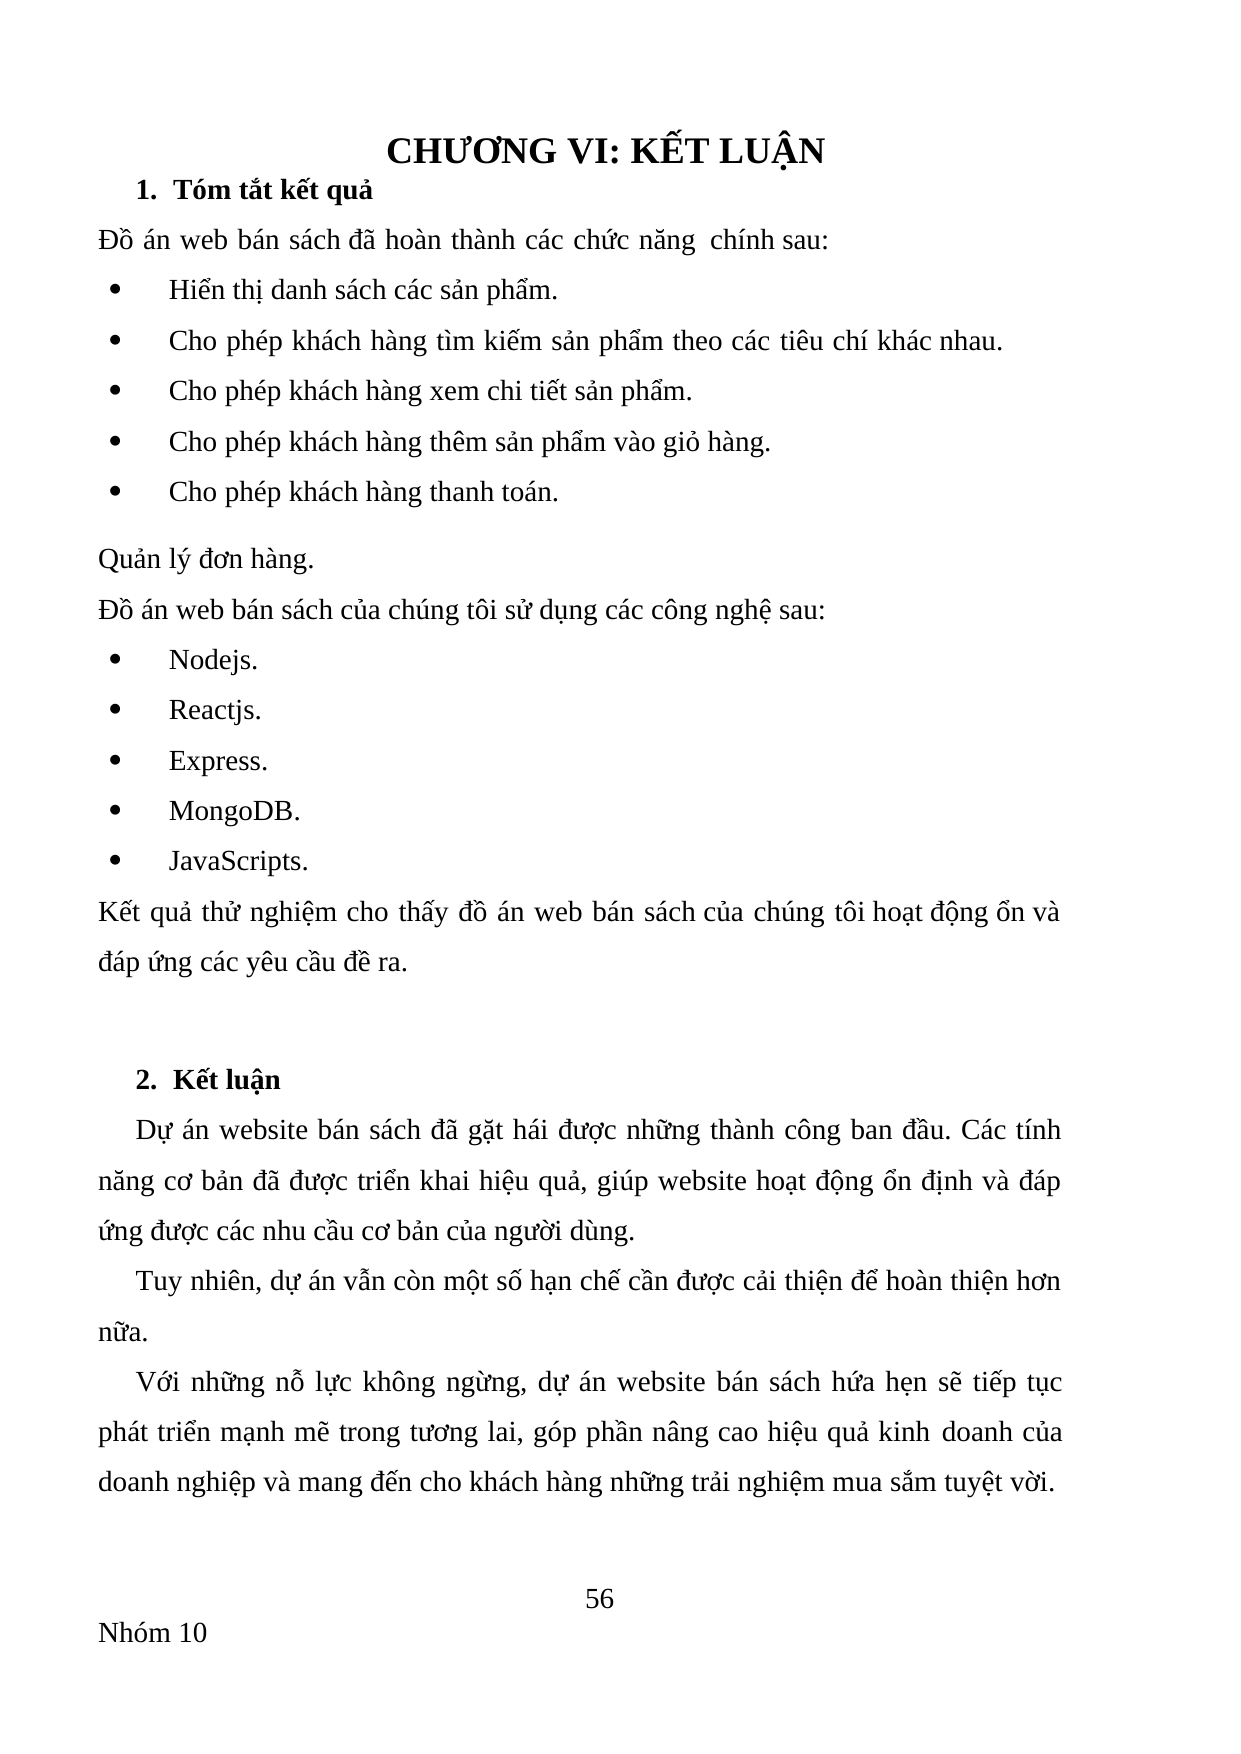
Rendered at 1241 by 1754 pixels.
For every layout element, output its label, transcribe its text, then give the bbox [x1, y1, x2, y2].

text Kết quả thử nghiệm cho thấy đồ án web bán sách của chúng tôi hoạt động ổn và đáp ứng các yêu cầu đề ra. [98, 894, 1063, 978]
subtitle CHƯƠNG VI: KẾT LUẬN [110, 129, 1101, 172]
list Nodejs. [110, 642, 1101, 676]
list MongoDB. [110, 793, 1101, 827]
list Cho phép khách hàng thanh toán. [110, 474, 1062, 508]
text Tuy nhiên, dự án vẫn còn một số hạn chế cần được cải thiện để hoàn thiện hơn nữa. [98, 1263, 1063, 1347]
subtitle Tóm tắt kết quả [135, 172, 1101, 205]
text Đồ án web bán sách đã hoàn thành các chức năng chính sau: [98, 222, 1062, 256]
text Đồ án web bán sách của chúng tôi sử dụng các công nghệ sau: [98, 592, 1101, 625]
text Dự án website bán sách đã gặt hái được những thành công ban đầu. Các tính năng cơ bản đã được triển khai hiệu quả, giúp website hoạt động ổn định và đáp ứng được các nhu cầu cơ bản của người dùng. [98, 1112, 1063, 1247]
list JavaScripts. [110, 843, 1101, 877]
list Reactjs. [110, 692, 1101, 726]
text Quản lý đơn hàng. [98, 541, 1101, 575]
list Express. [110, 743, 1101, 776]
text Với những nỗ lực không ngừng, dự án website bán sách hứa hẹn sẽ tiếp tục phát triển mạnh mẽ trong tương lai, góp phần nâng cao hiệu quả kinh doanh của doanh nghiệp và mang đến cho khách hàng những trải nghiệm mua sắm tuyệt vời. [98, 1364, 1063, 1498]
subtitle Kết luận [135, 1062, 1101, 1096]
list Cho phép khách hàng thêm sản phẩm vào giỏ hàng. [110, 424, 1062, 457]
list Cho phép khách hàng tìm kiếm sản phẩm theo các tiêu chí khác nhau. [110, 323, 1062, 357]
list Cho phép khách hàng xem chi tiết sản phẩm. [110, 373, 1062, 407]
list Hiển thị danh sách các sản phẩm. [110, 272, 1062, 306]
